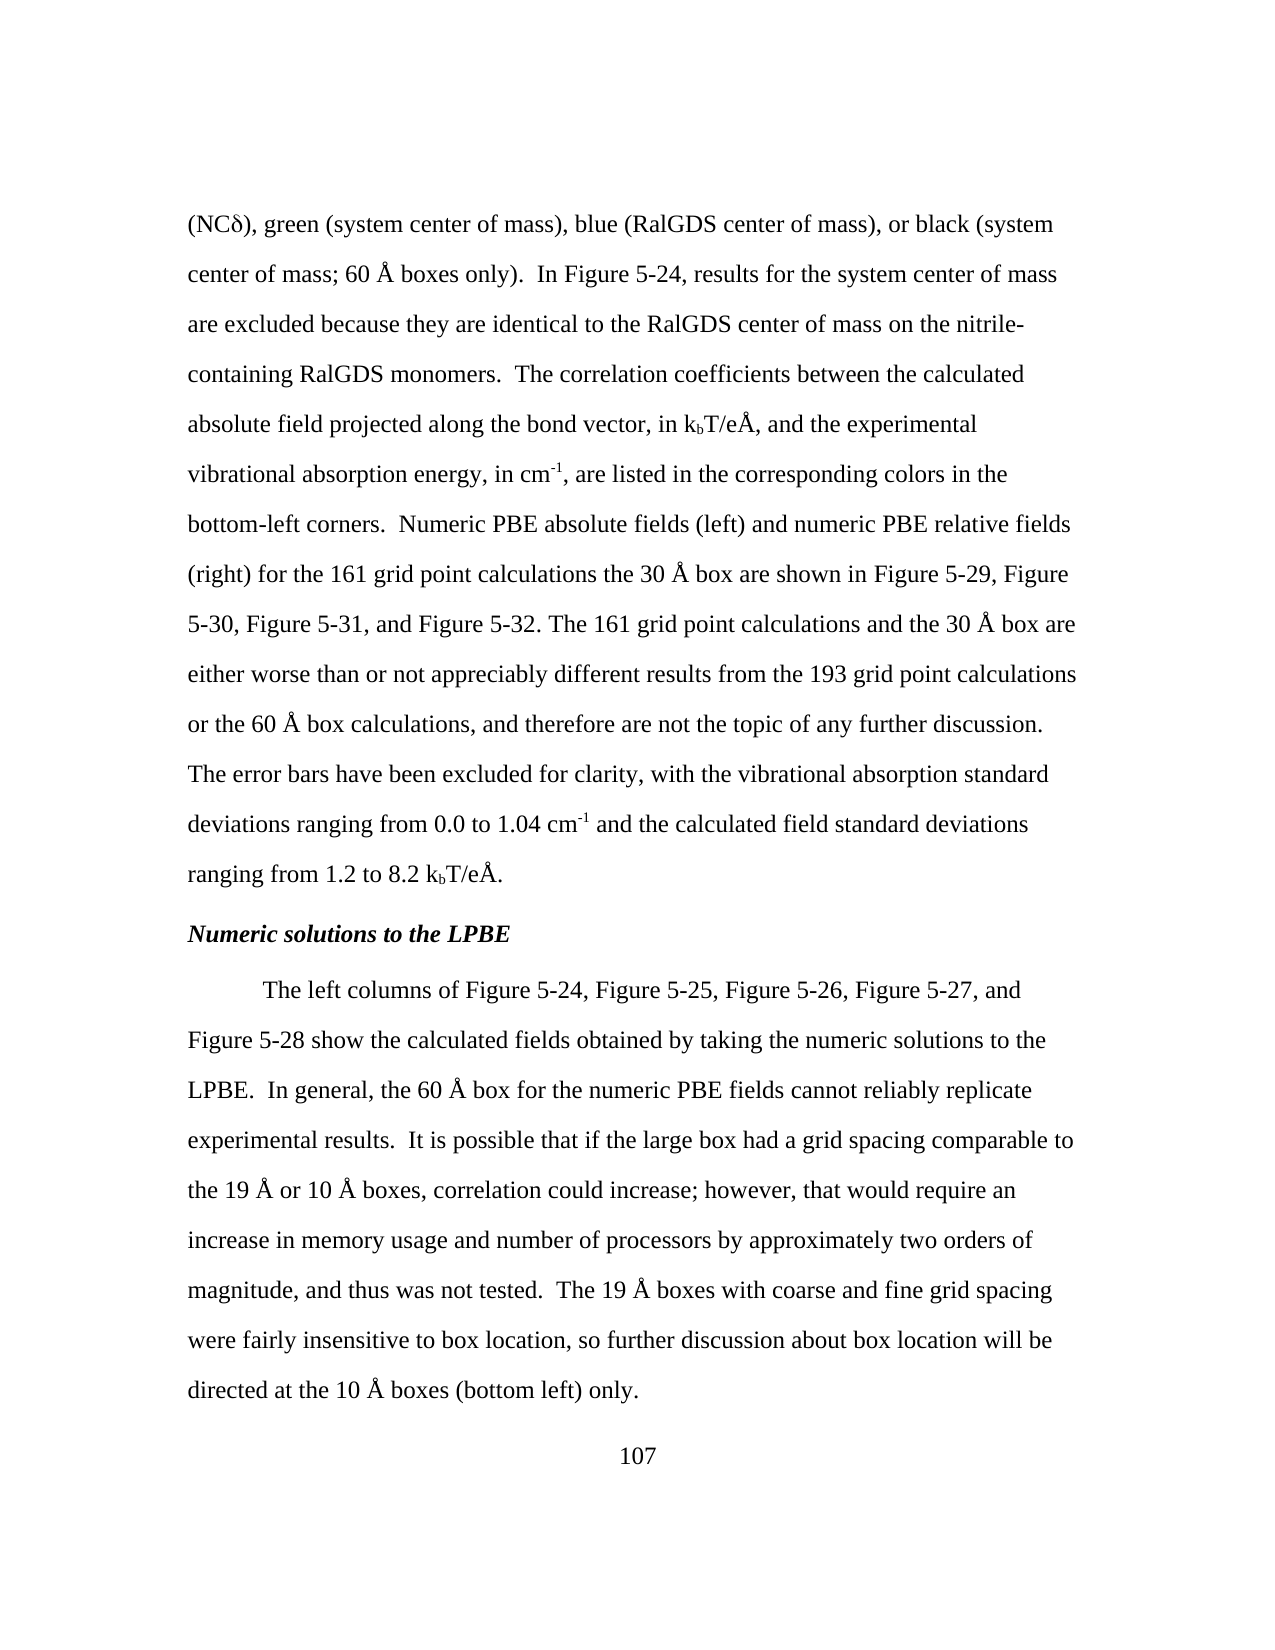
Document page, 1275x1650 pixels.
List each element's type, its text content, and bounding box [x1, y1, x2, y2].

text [187, 187, 1087, 887]
subtitle Numeric solutions to the LPBE [187, 919, 1087, 947]
